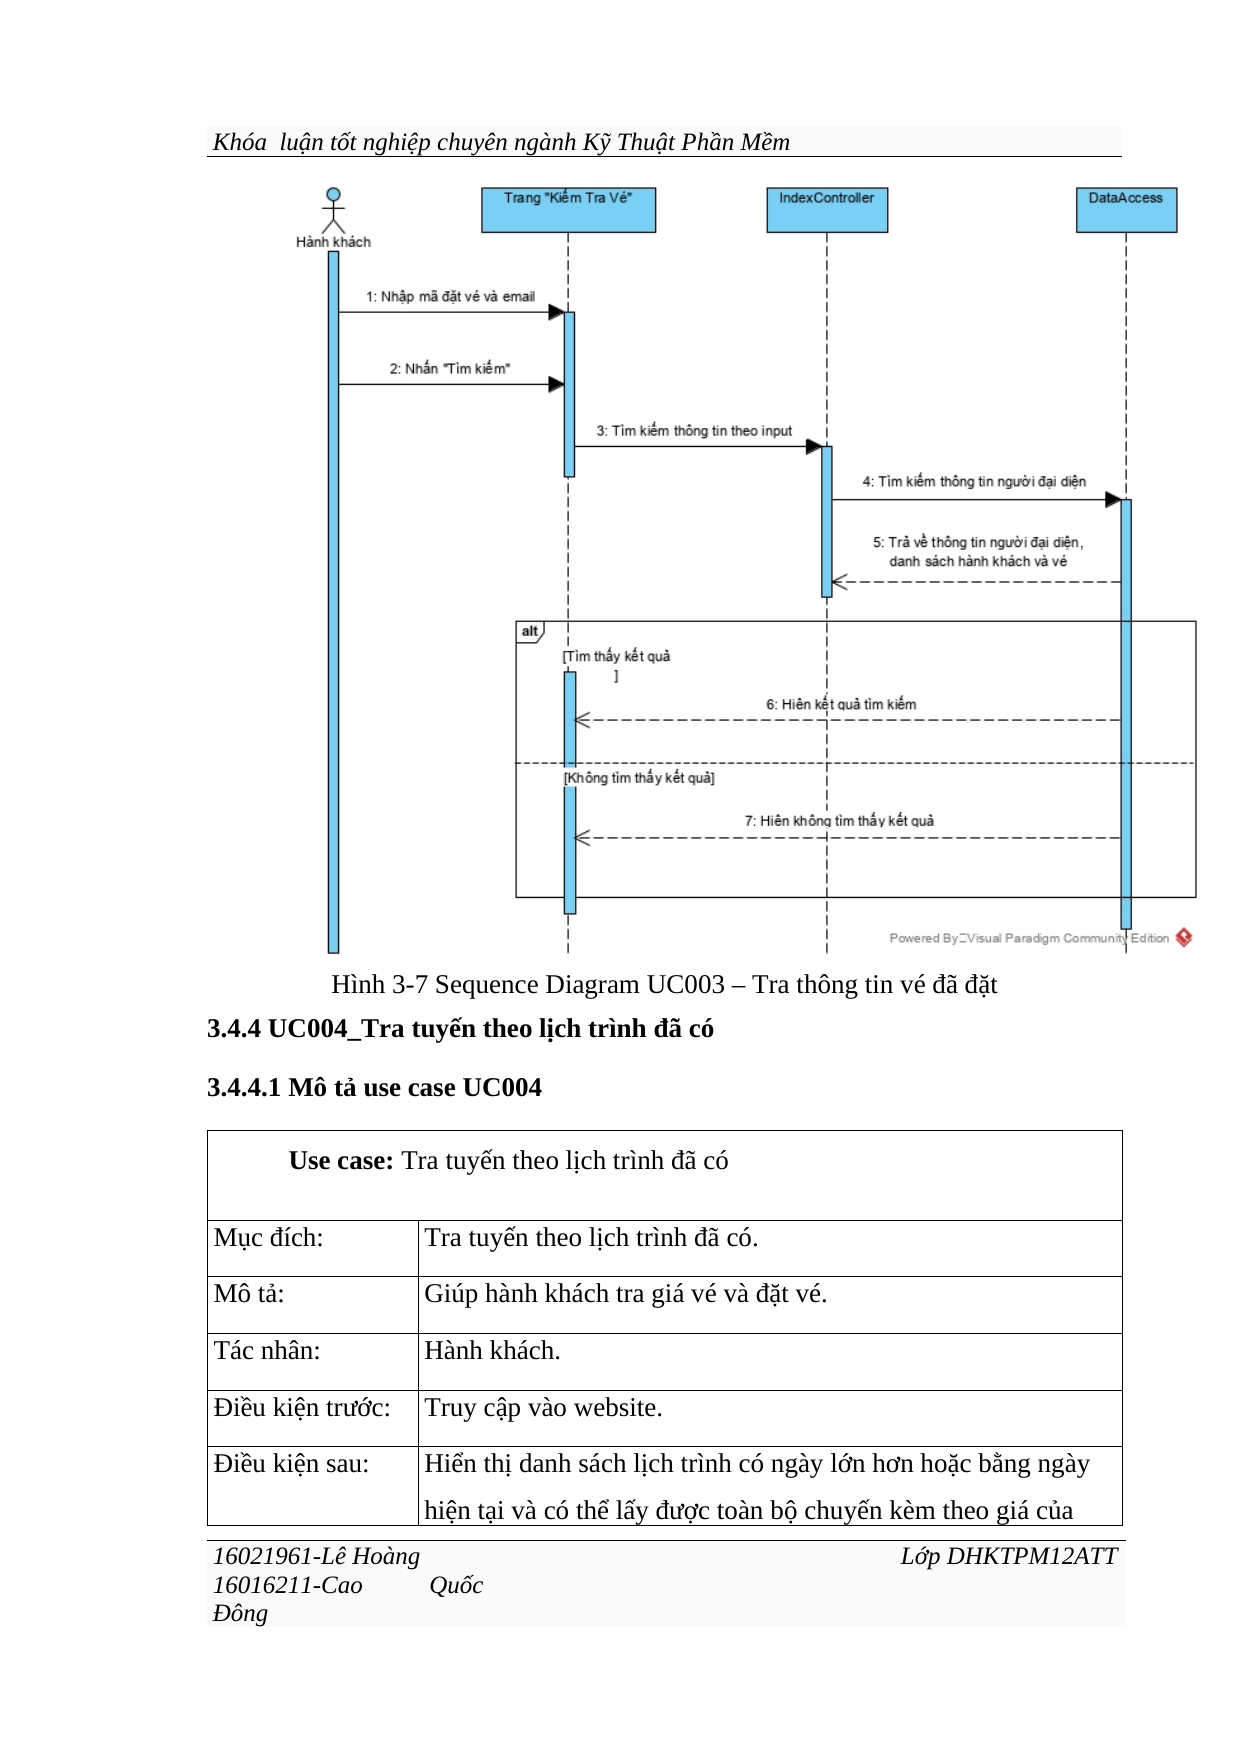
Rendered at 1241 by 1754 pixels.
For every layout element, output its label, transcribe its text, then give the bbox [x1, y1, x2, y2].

table_cell Tác nhân: [208, 1334, 418, 1389]
table_cell Tra tuyến theo lịch trình đã có. [419, 1221, 1122, 1276]
subtitle UC004_Tra tuyến theo lịch trình đã có [207, 1012, 1122, 1043]
table_cell Điều kiện trước: [208, 1391, 418, 1446]
table_header Use case: Tra tuyến theo lịch trình đã có [208, 1131, 1122, 1219]
text Hình - Sequence Diagram UC003 – Tra thông tin vé đã đặt [207, 968, 1122, 999]
picture [281, 185, 1198, 959]
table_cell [419, 1447, 1122, 1525]
table_cell Mục đích: [208, 1221, 418, 1276]
table_cell Giúp hành khách tra giá vé và đặt vé. [419, 1277, 1122, 1333]
table_cell Mô tả: [208, 1277, 418, 1333]
table_cell Điều kiện sau: [208, 1447, 418, 1525]
subtitle Mô tả use case UC004 [207, 1071, 1122, 1102]
table_cell Truy cập vào website. [419, 1391, 1122, 1446]
table_cell Hành khách. [419, 1334, 1122, 1389]
